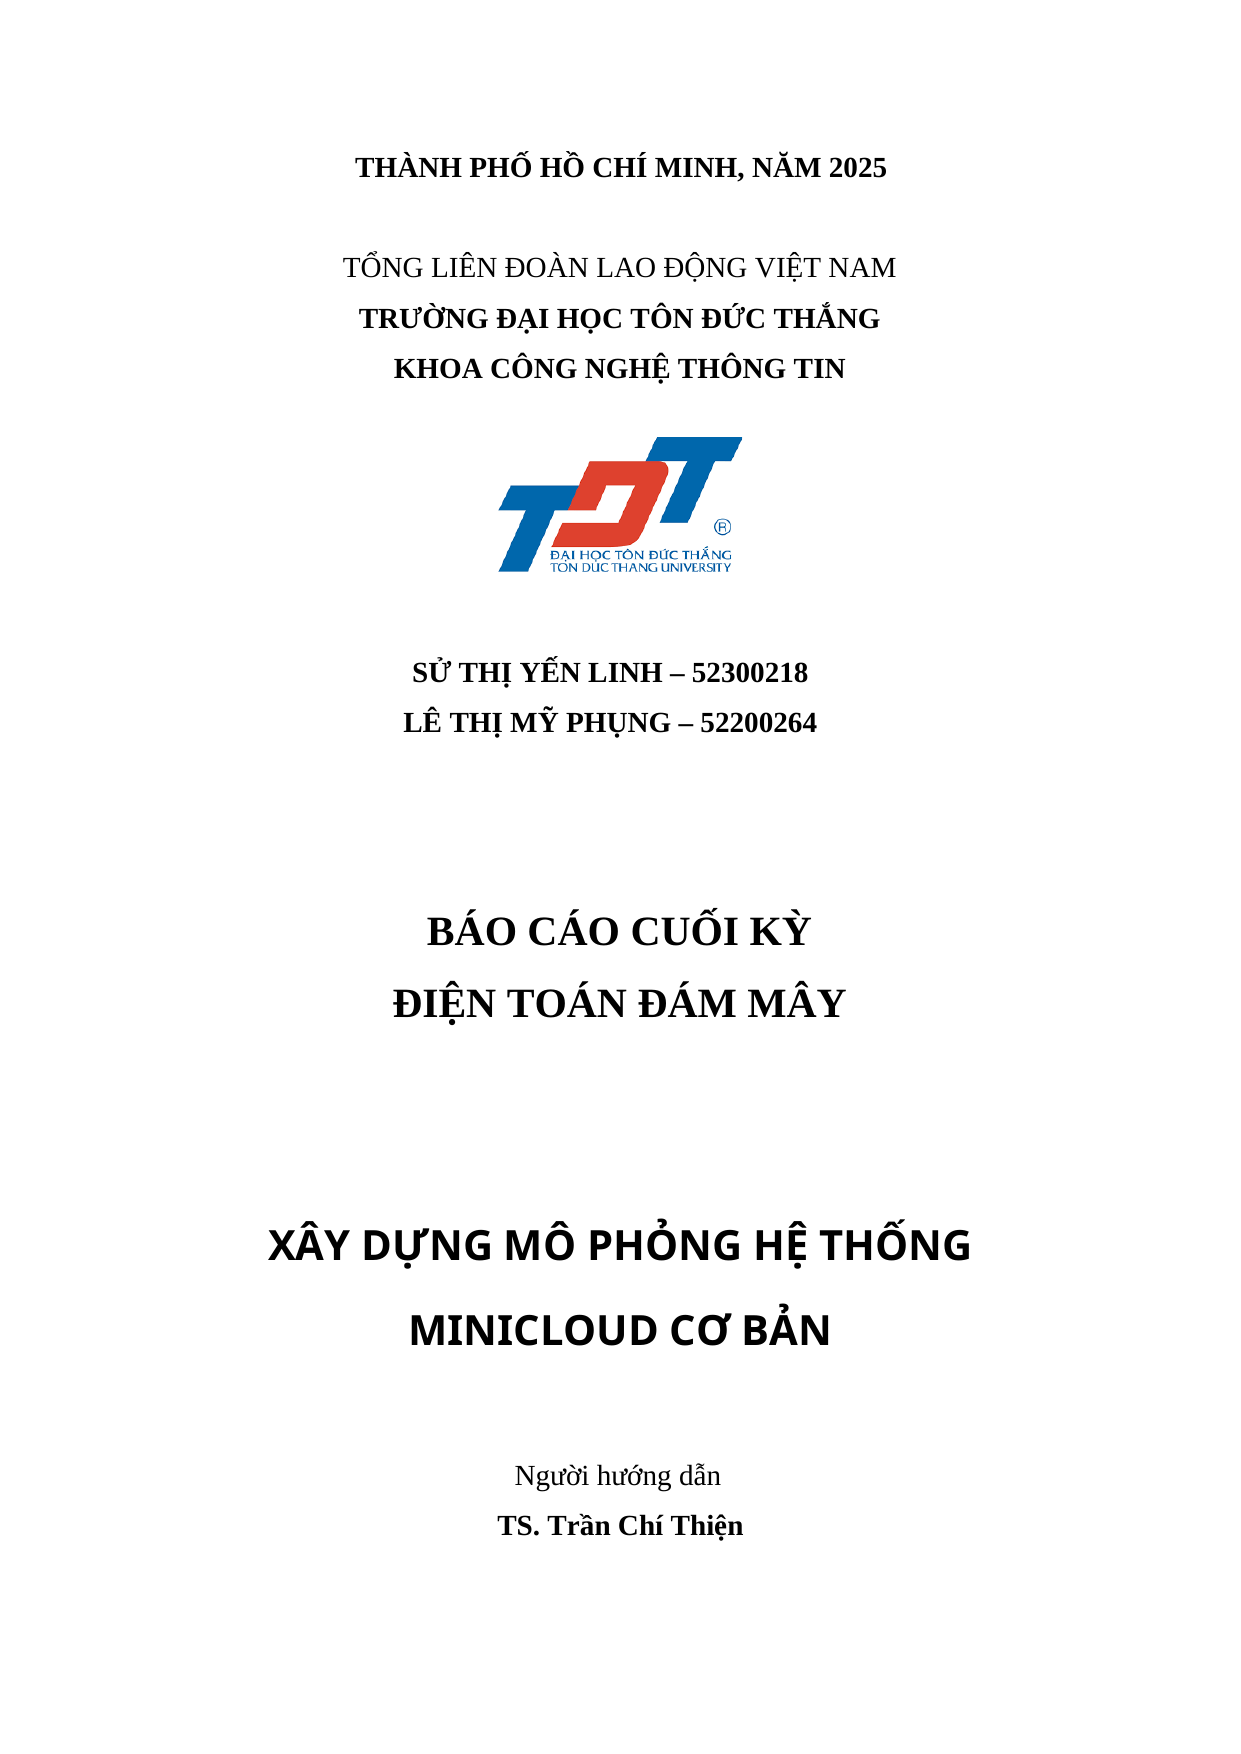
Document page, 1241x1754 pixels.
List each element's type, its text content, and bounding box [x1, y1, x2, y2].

text BÁO CÁO CUỐI KỲ [196, 906, 1042, 954]
text SỬ THỊ YẾN LINH – 52300218 [135, 655, 1085, 688]
text KHOA CÔNG NGHỆ THÔNG TIN [206, 351, 1033, 385]
text TỔNG LIÊN ĐOÀN LAO ĐỘNG VIỆT NAM [206, 251, 1033, 284]
text TRƯỜNG ĐẠI HỌC TÔN ĐỨC THẮNG [206, 301, 1033, 334]
text Người hướng dẫn [150, 1458, 1085, 1491]
text TS. Trần Chí Thiện [150, 1508, 1090, 1541]
text ĐIỆN TOÁN ĐÁM MÂY [196, 978, 1042, 1026]
picture [498, 437, 743, 572]
text XÂY DỰNG MÔ PHỎNG HỆ THỐNG MINICLOUD CƠ BẢN [150, 1216, 1090, 1357]
text THÀNH PHỐ HỒ CHÍ MINH, NĂM 2025 [152, 150, 1090, 183]
text LÊ THỊ MỸ PHỤNG – 52200264 [135, 705, 1085, 739]
